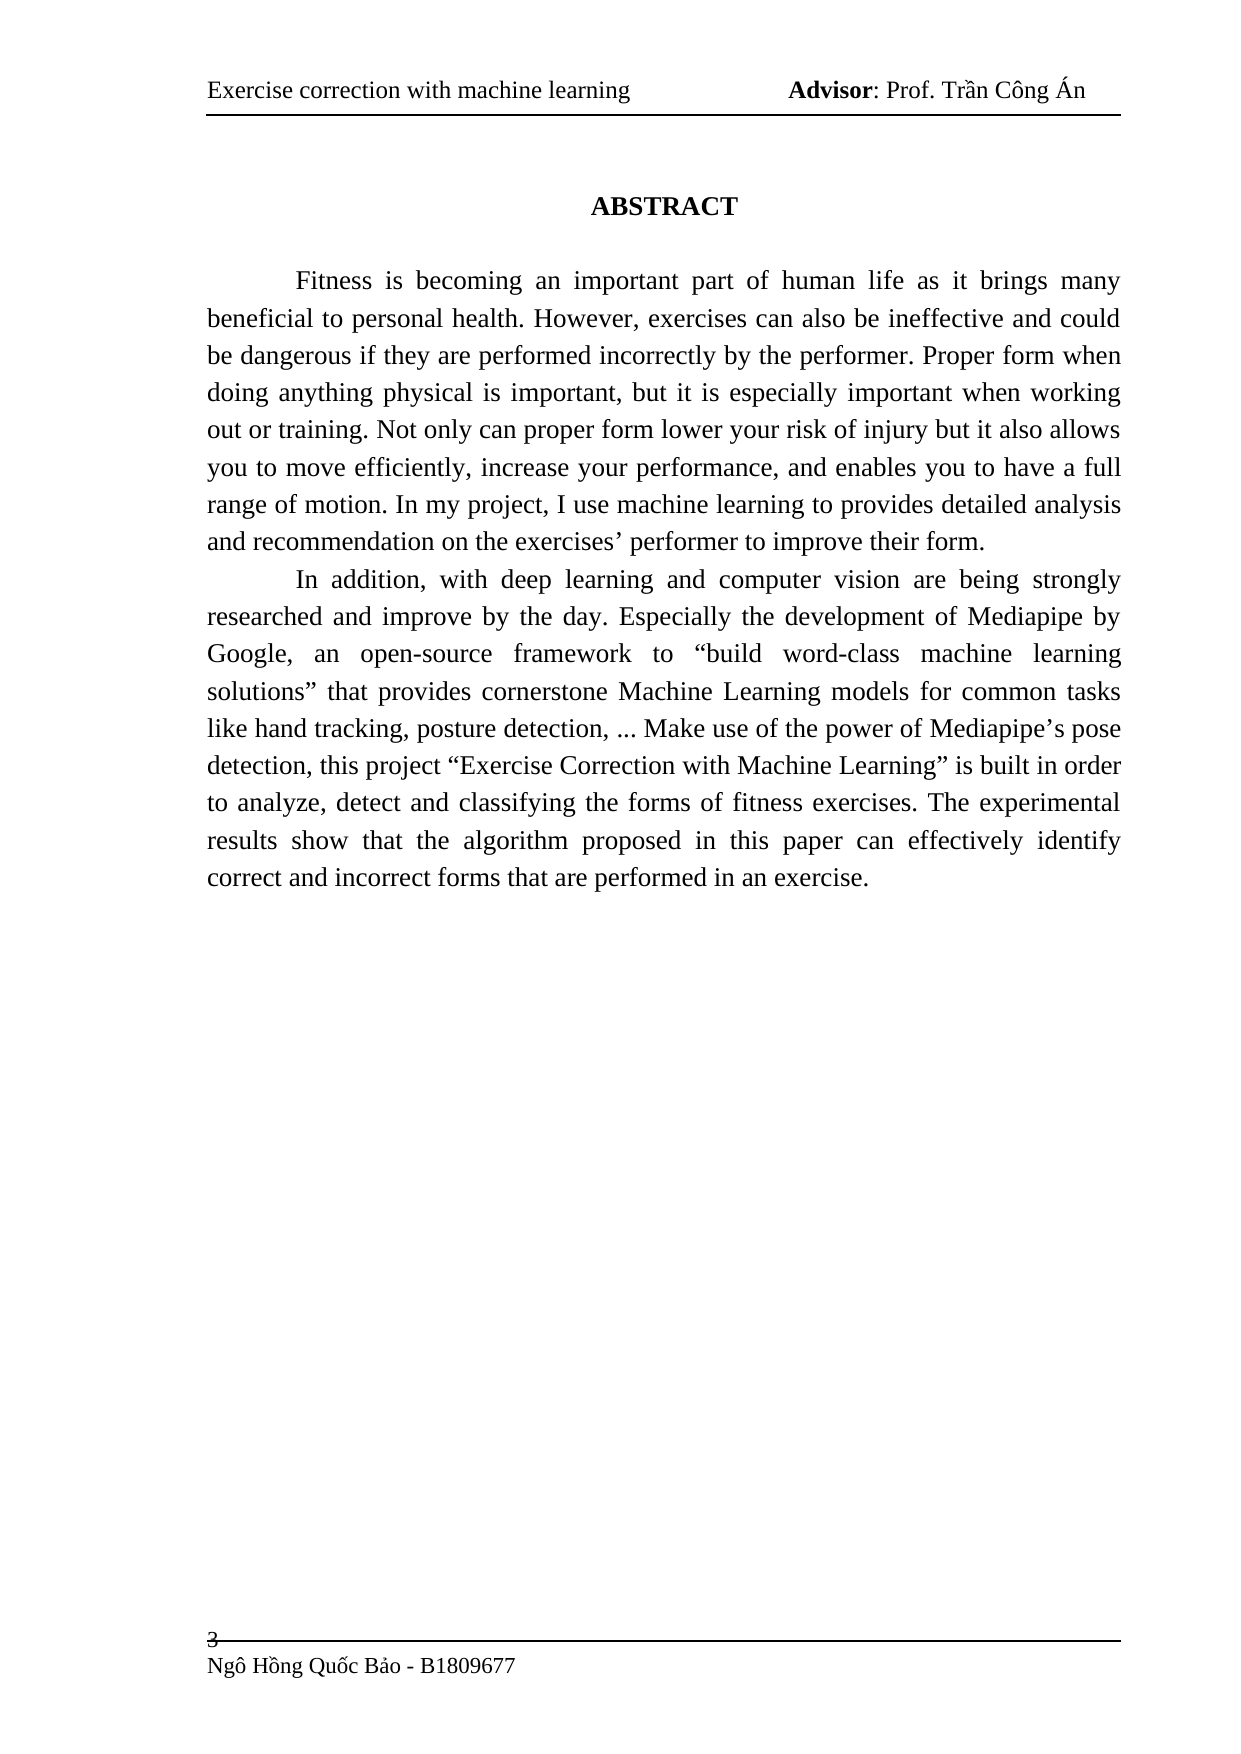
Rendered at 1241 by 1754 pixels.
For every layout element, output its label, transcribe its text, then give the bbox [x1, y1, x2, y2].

text In addition, with deep learning and computer vision are being strongly researched and improve by the day. Especially the development of Mediapipe by Google, an open-source framework to “build word-class machine learning solutions” that provides cornerstone Machine Learning models for common tasks like hand tracking, posture detection, ... Make use of the power of Mediapipe’s pose detection, this project “Exercise Correction with Machine Learning” is built in order to analyze, detect and classifying the forms of fitness exercises. The experimental results show that the algorithm proposed in this paper can effectively identify correct and incorrect forms that are performed in an exercise. [207, 563, 1122, 892]
text Fitness is becoming an important part of human life as it brings many beneficial to personal health. However, exercises can also be ineffective and could be dangerous if they are performed incorrectly by the performer. Proper form when doing anything physical is important, but it is especially important when working out or training. Not only can proper form lower your risk of injury but it also allows you to move efficiently, increase your performance, and enables you to have a full range of motion. In my project, I use machine learning to provides detailed analysis and recommendation on the exercises’ performer to improve their form. [207, 264, 1122, 557]
text ABSTRACT [207, 190, 1122, 221]
